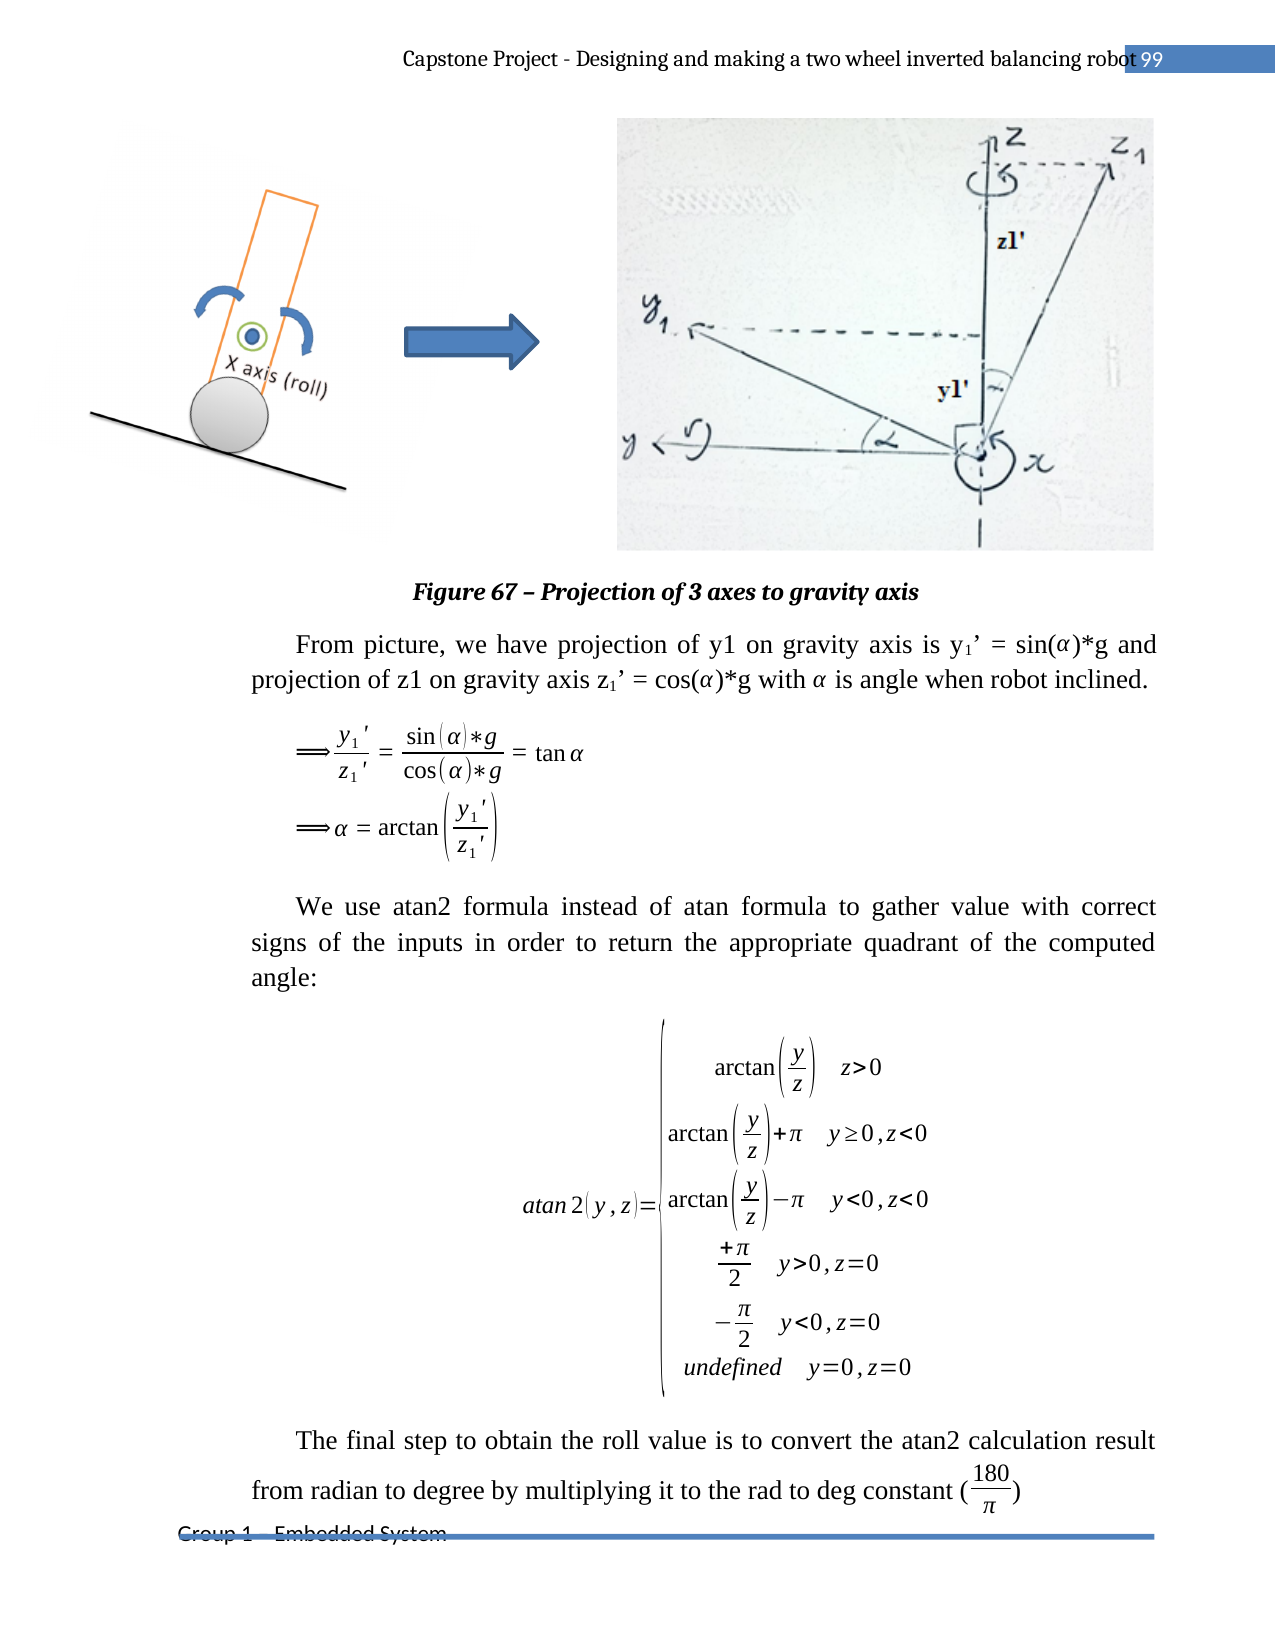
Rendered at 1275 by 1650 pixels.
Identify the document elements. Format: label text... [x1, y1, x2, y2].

text From picture, we have projection of y1 on gravity axis is y1’ = sin()*g and projection of z1 on gravity axis z1’ = cos()*g with is angle when robot inclined. [251, 628, 1157, 694]
text The final step to obtain the roll value is to convert the atan2 calculation result from radian to degree by multiplying it to the rad to deg constant () [251, 1424, 1157, 1519]
text Figure 67 – Projection of 3 axes to gravity axis [177, 578, 1157, 607]
list = [295, 791, 1157, 865]
text We use atan2 formula instead of atan formula to gather value with correct signs of the inputs in order to return the appropriate quadrant of the computed angle: [251, 890, 1157, 993]
picture [28, 119, 481, 544]
picture [617, 118, 1157, 554]
list = = [295, 720, 1157, 787]
